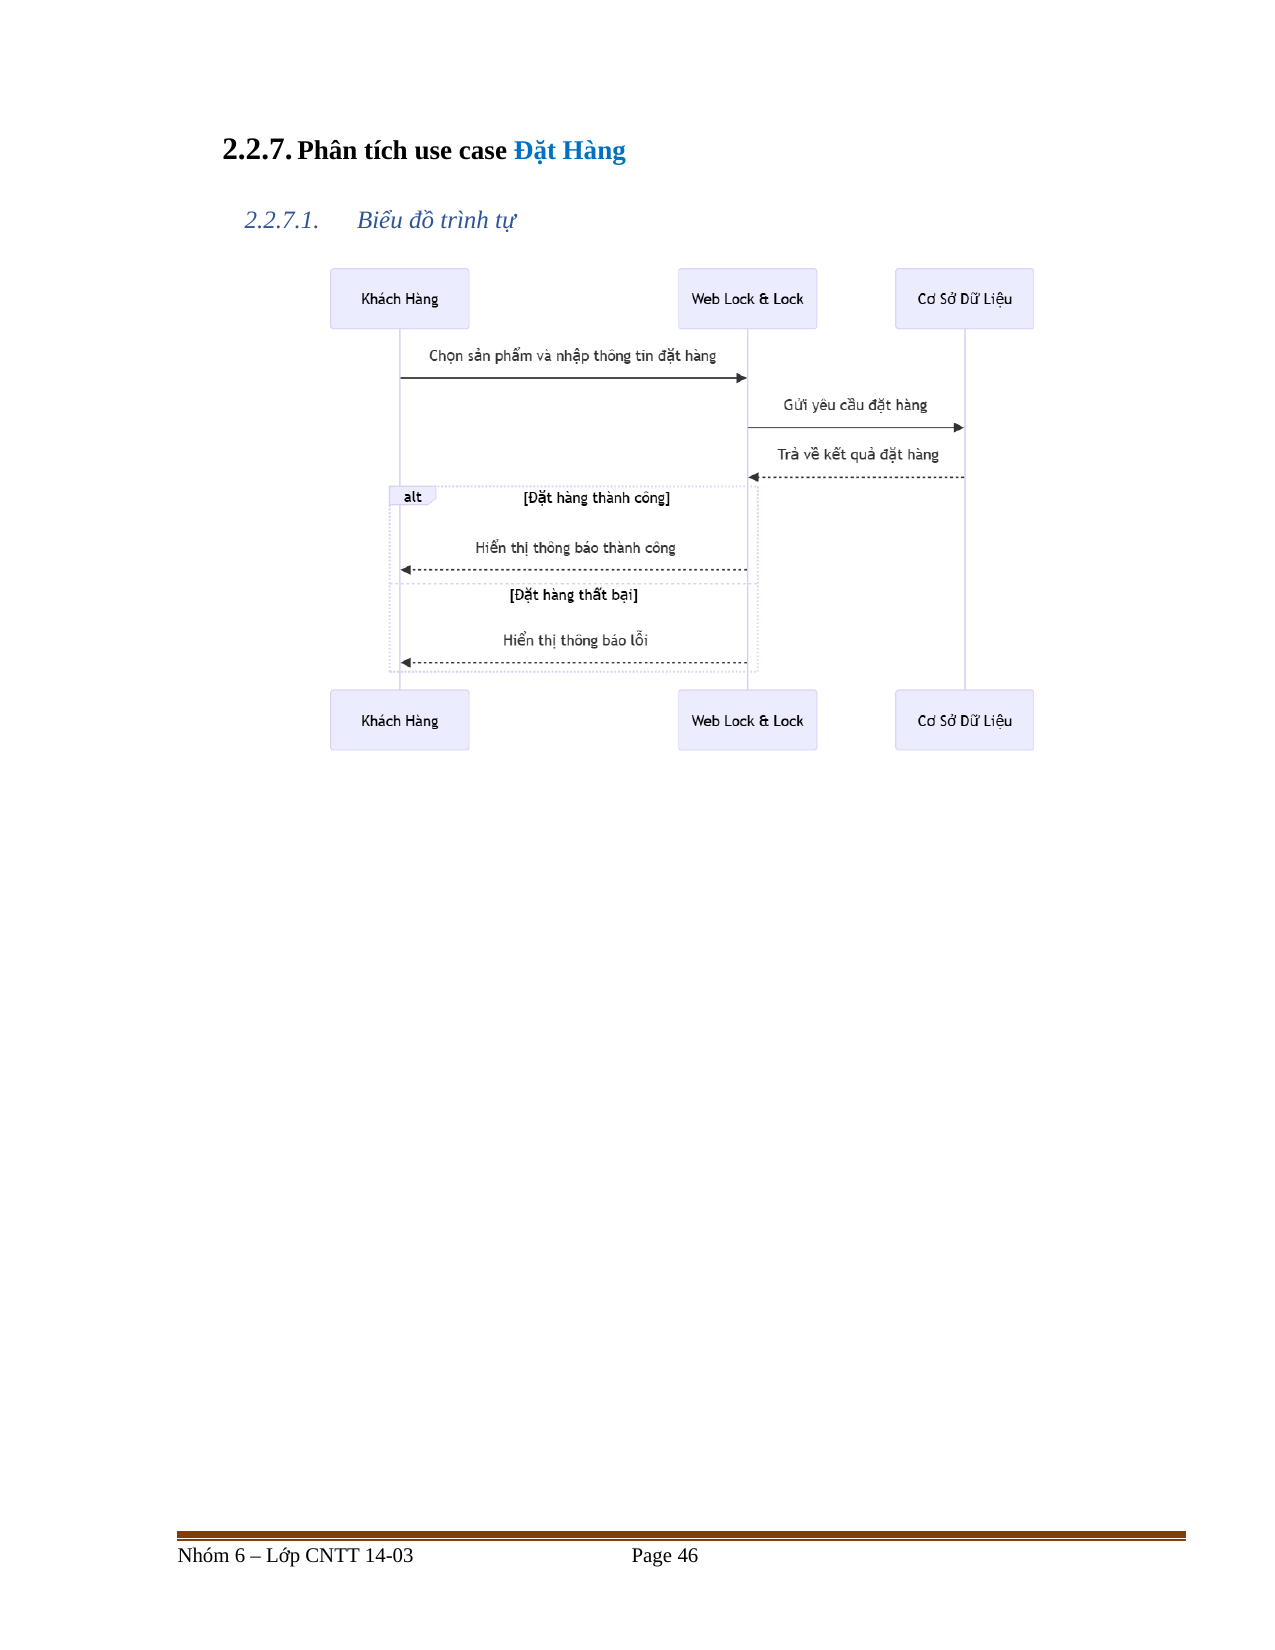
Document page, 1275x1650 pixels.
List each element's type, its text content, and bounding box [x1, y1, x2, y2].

subtitle Phân tích use case Đặt Hàng [222, 131, 1186, 167]
picture [286, 261, 1078, 758]
subtitle Biểu đồ trình tự [244, 205, 1186, 234]
